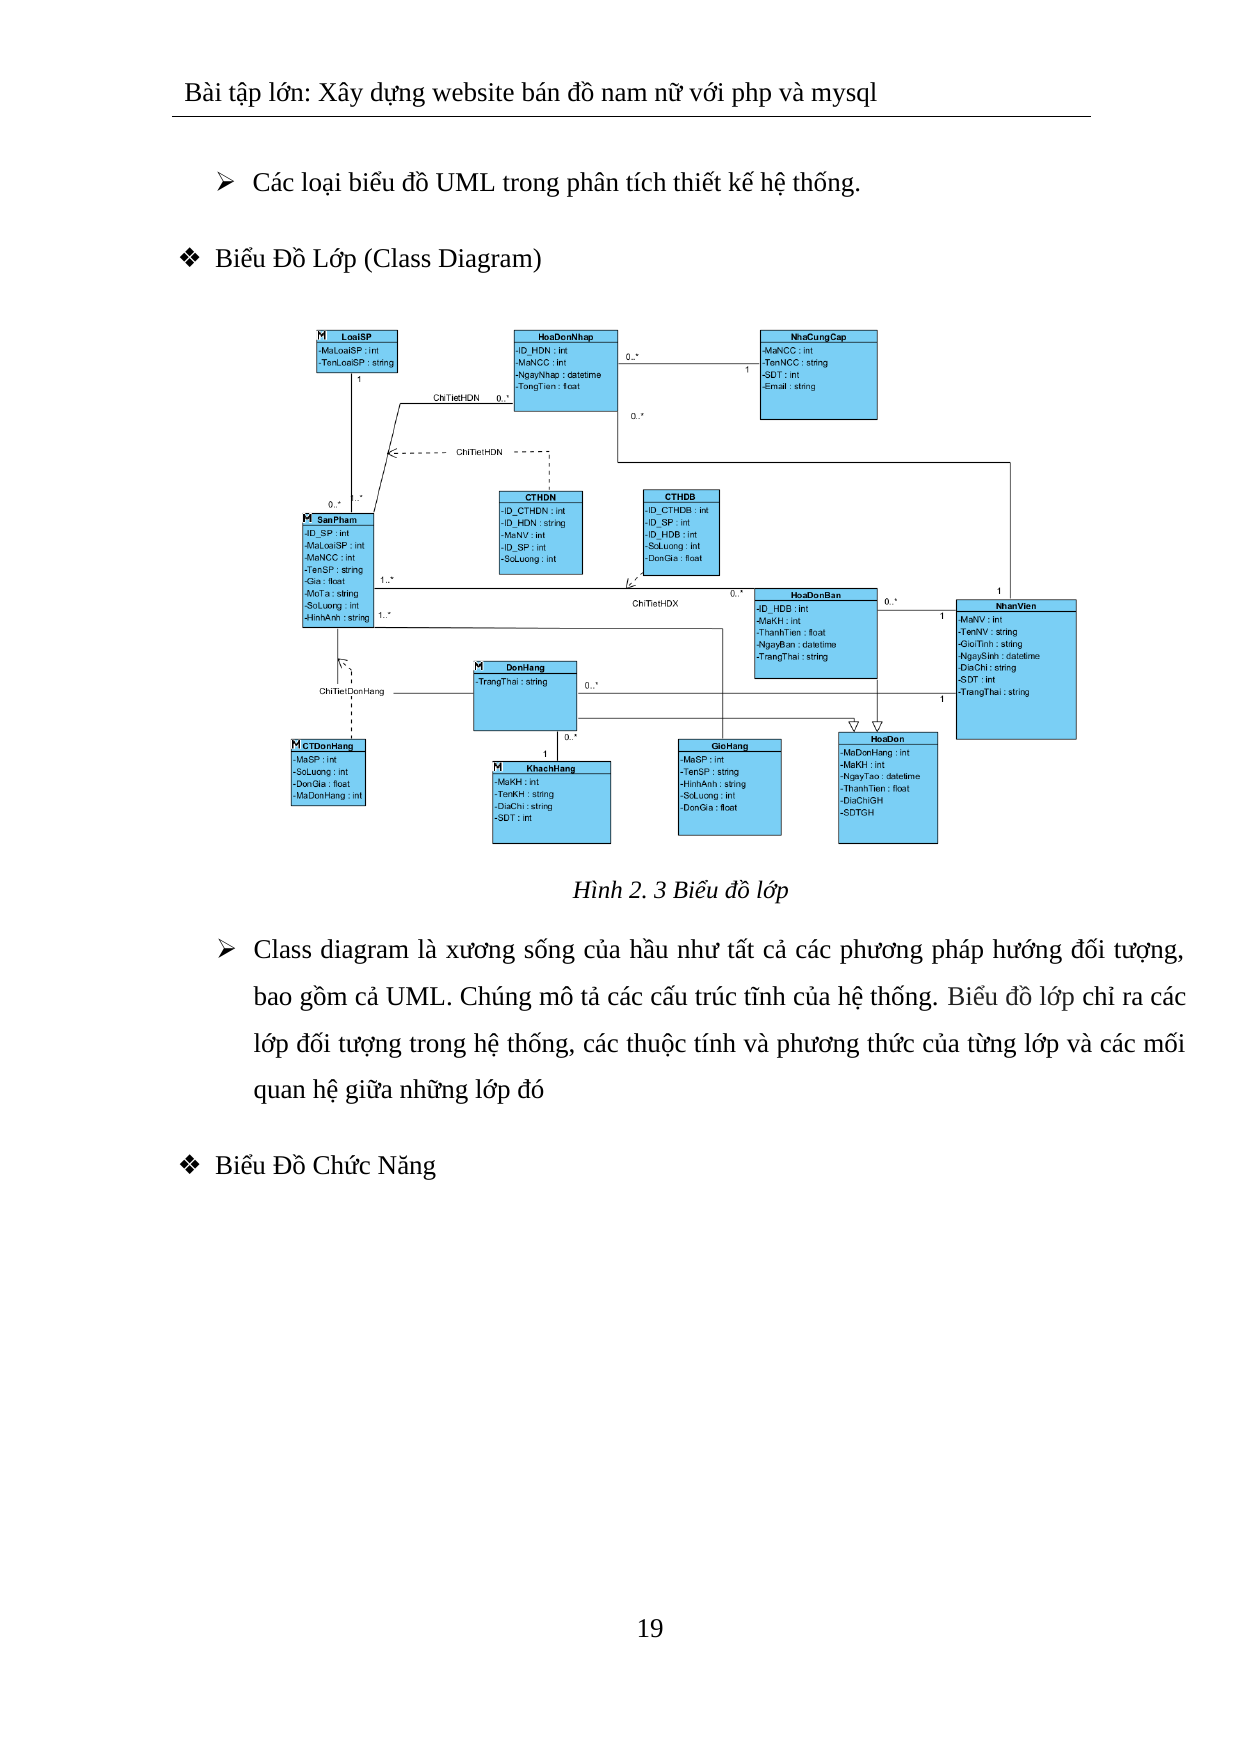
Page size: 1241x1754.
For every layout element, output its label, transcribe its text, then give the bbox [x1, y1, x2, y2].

picture [282, 325, 1082, 846]
list Biểu Đồ Lớp (Class Diagram) [177, 228, 1186, 283]
list Các loại biểu đồ UML trong phân tích thiết kế hệ thống. [215, 166, 1186, 197]
list Class diagram là xương sống của hầu như tất cả các phương pháp hướng đối tượng, bao gồm cả UML. Chúng mô tả các cấu trúc tĩnh của hệ thống. Biểu đồ lớp chỉ ra các lớp đối tượng trong hệ thống, các thuộc tính và phương thức của từng lớp và các mối quan hệ giữa những lớp đó [216, 933, 1186, 1104]
text Hình 2. 3 Biểu đồ lớp [177, 876, 1186, 904]
list Biểu Đồ Chức Năng [177, 1135, 1186, 1190]
